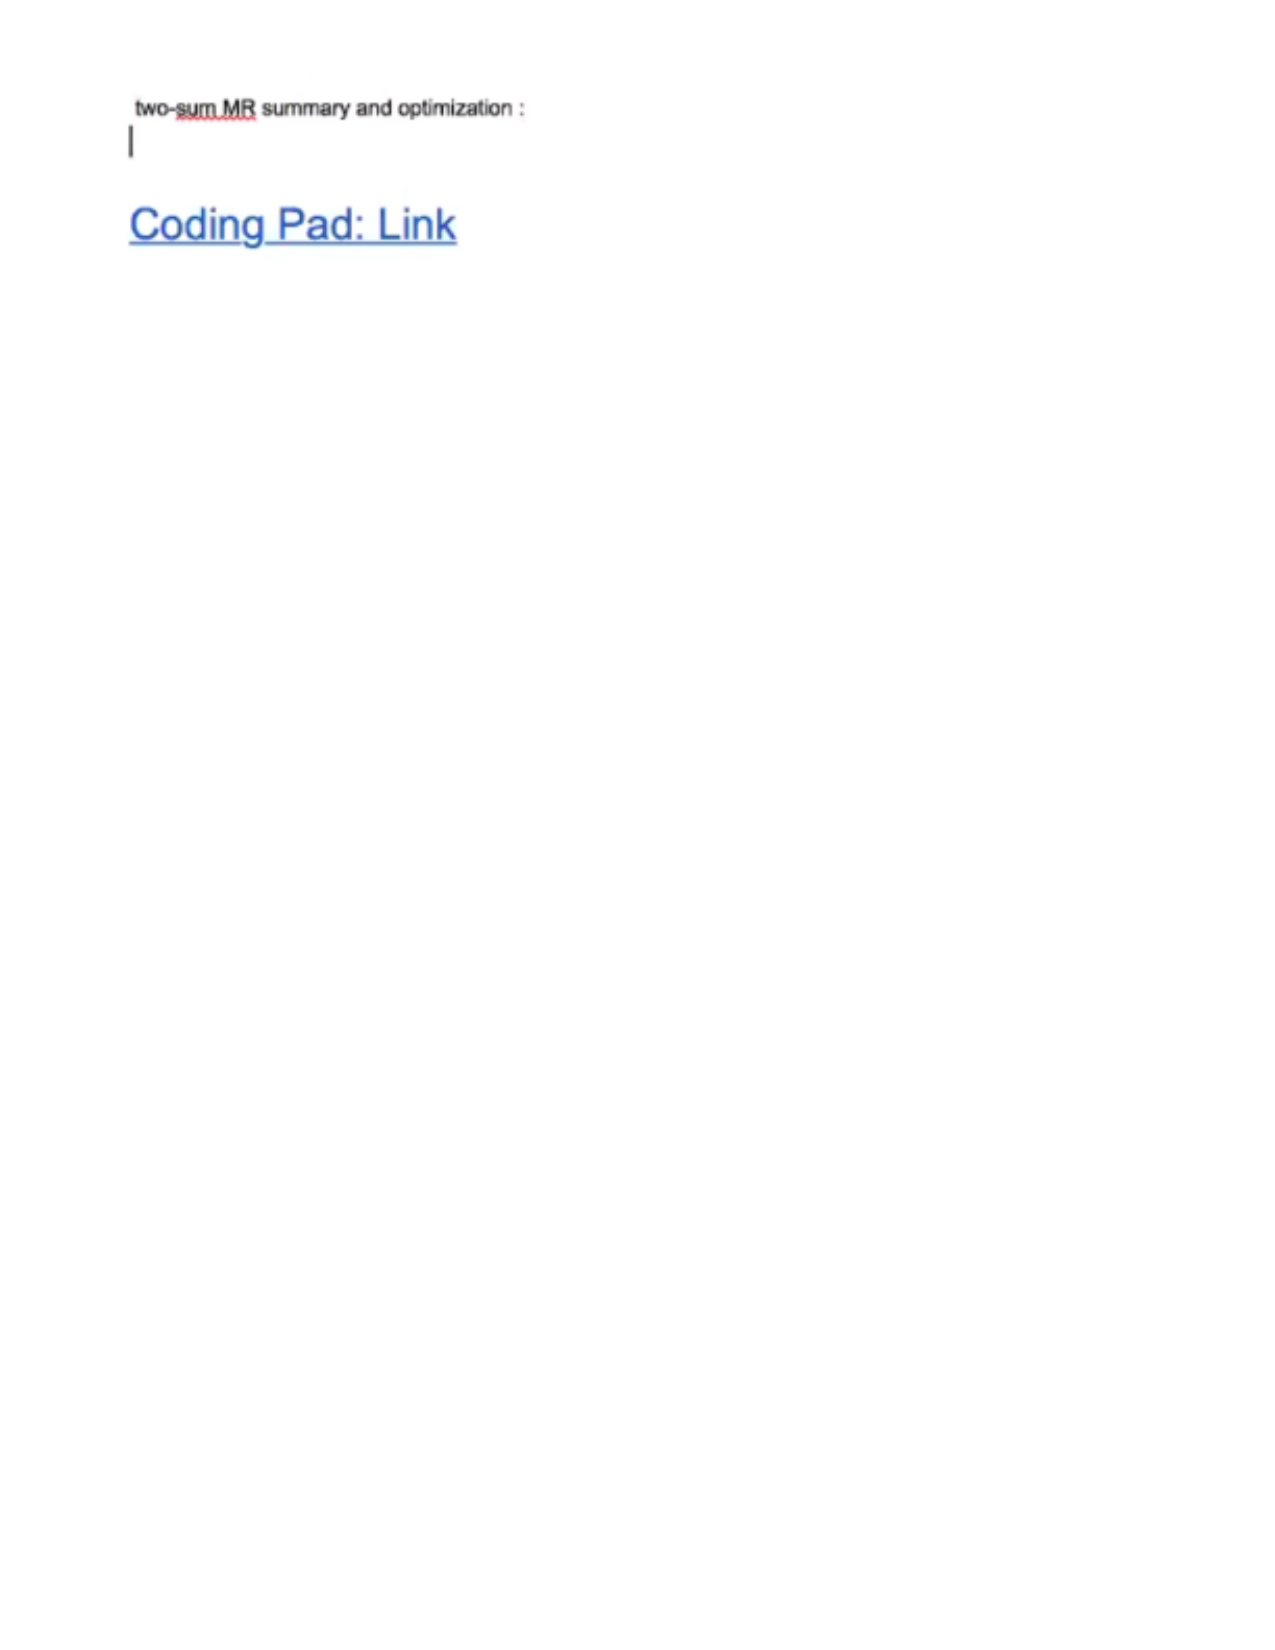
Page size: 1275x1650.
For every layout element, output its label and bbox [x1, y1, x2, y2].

picture [75, 75, 1040, 318]
